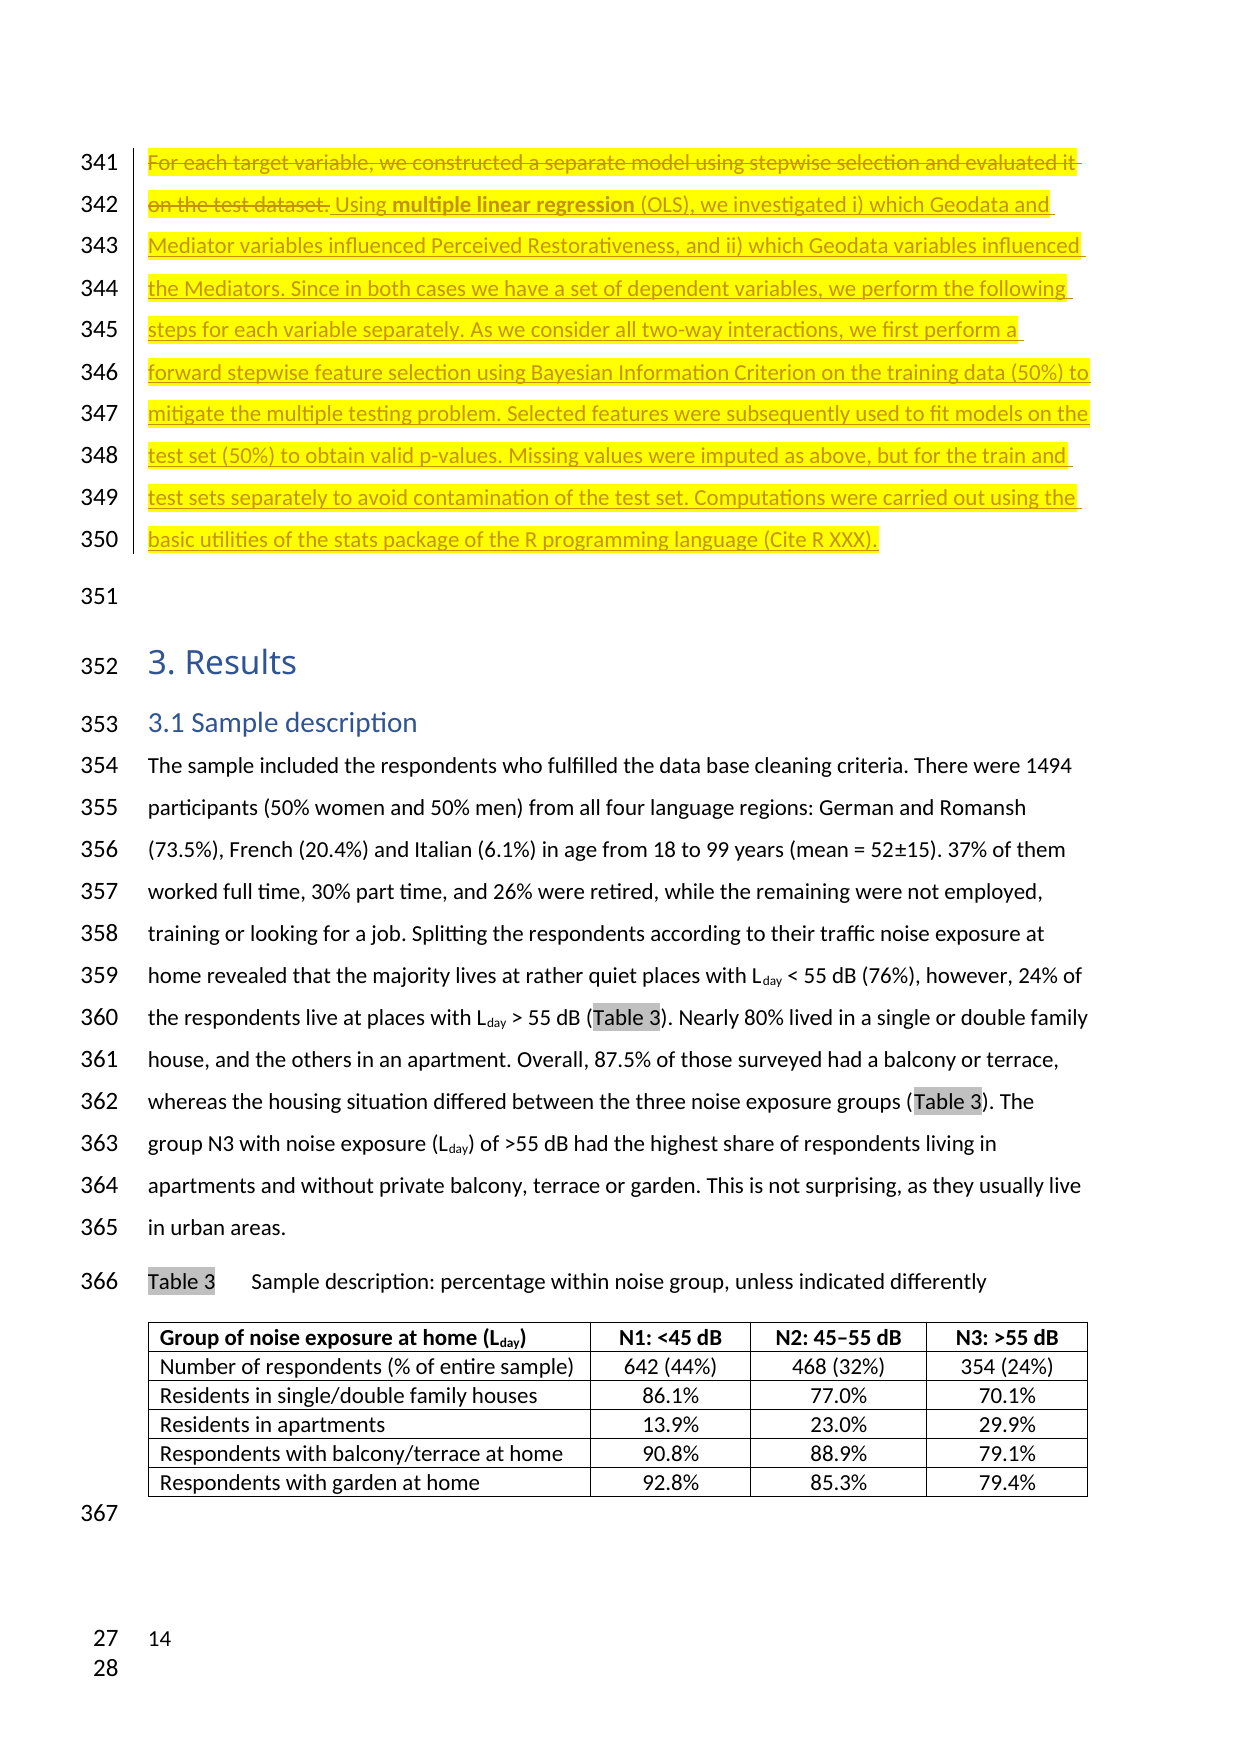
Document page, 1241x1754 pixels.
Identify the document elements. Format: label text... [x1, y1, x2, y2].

table_cell 90.8% [591, 1439, 750, 1467]
table_cell Residents in single/double family houses [149, 1381, 590, 1409]
table_header N3: >55 dB [927, 1323, 1087, 1351]
table_header N1: <45 dB [591, 1323, 750, 1351]
table_cell 468 (32%) [751, 1352, 926, 1380]
table_cell 642 (44%) [591, 1352, 750, 1380]
subtitle 3.1 Sample description [148, 704, 1092, 740]
text Table 3 Sample description: percentage within noise group, unless indicated differently [215, 1267, 1092, 1295]
text The sample included the respondents who fulfilled the data base cleaning criteria. There were 1494 participants (50% women and 50% men) from all four language regions: German and Romansh (73.5%), French (20.4%) and Italian (6.1%) in age from 18 to 99 years (mean = 52±15). 37% of them worked full time, 30% part time, and 26% were retired, while the remaining were not employed, training or looking for a job. Splitting the respondents according to their traffic noise exposure at home revealed that the majority lives at rather quiet places with Lday < 55 dB (76%), however, 24% of the respondents live at places with Lday > 55 dB (Table 3). Nearly 80% lived in a single or double family house, and the others in an apartment. Overall, 87.5% of those surveyed had a balcony or terrace, whereas the housing situation differed between the three noise exposure groups (Table 3). The group N3 with noise exposure (Lday) of >55 dB had the highest share of respondents living in apartments and without private balcony, terrace or garden. This is not surprising, as they usually live in urban areas. [148, 751, 1092, 1241]
table_cell 70.1% [927, 1381, 1087, 1409]
table_cell Residents in apartments [149, 1410, 590, 1438]
table_header N2: 45–55 dB [751, 1323, 926, 1351]
table_cell Number of respondents (% of entire sample) [149, 1352, 590, 1380]
table_cell Respondents with garden at home [149, 1468, 590, 1496]
table_cell 85.3% [751, 1468, 926, 1496]
subtitle 3. Results [148, 639, 1092, 684]
table_cell Respondents with balcony/terrace at home [149, 1439, 590, 1467]
table_cell 86.1% [591, 1381, 750, 1409]
table_cell 23.0% [751, 1410, 926, 1438]
table_cell 77.0% [751, 1381, 926, 1409]
table_header Group of noise exposure at home (Lday) [149, 1323, 590, 1351]
table_cell 354 (24%) [927, 1352, 1087, 1380]
table_cell 92.8% [591, 1468, 750, 1496]
table_cell 88.9% [751, 1439, 926, 1467]
table_cell 79.1% [927, 1439, 1087, 1467]
table_cell 29.9% [927, 1410, 1087, 1438]
table_cell 79.4% [927, 1468, 1087, 1496]
table_cell 13.9% [591, 1410, 750, 1438]
